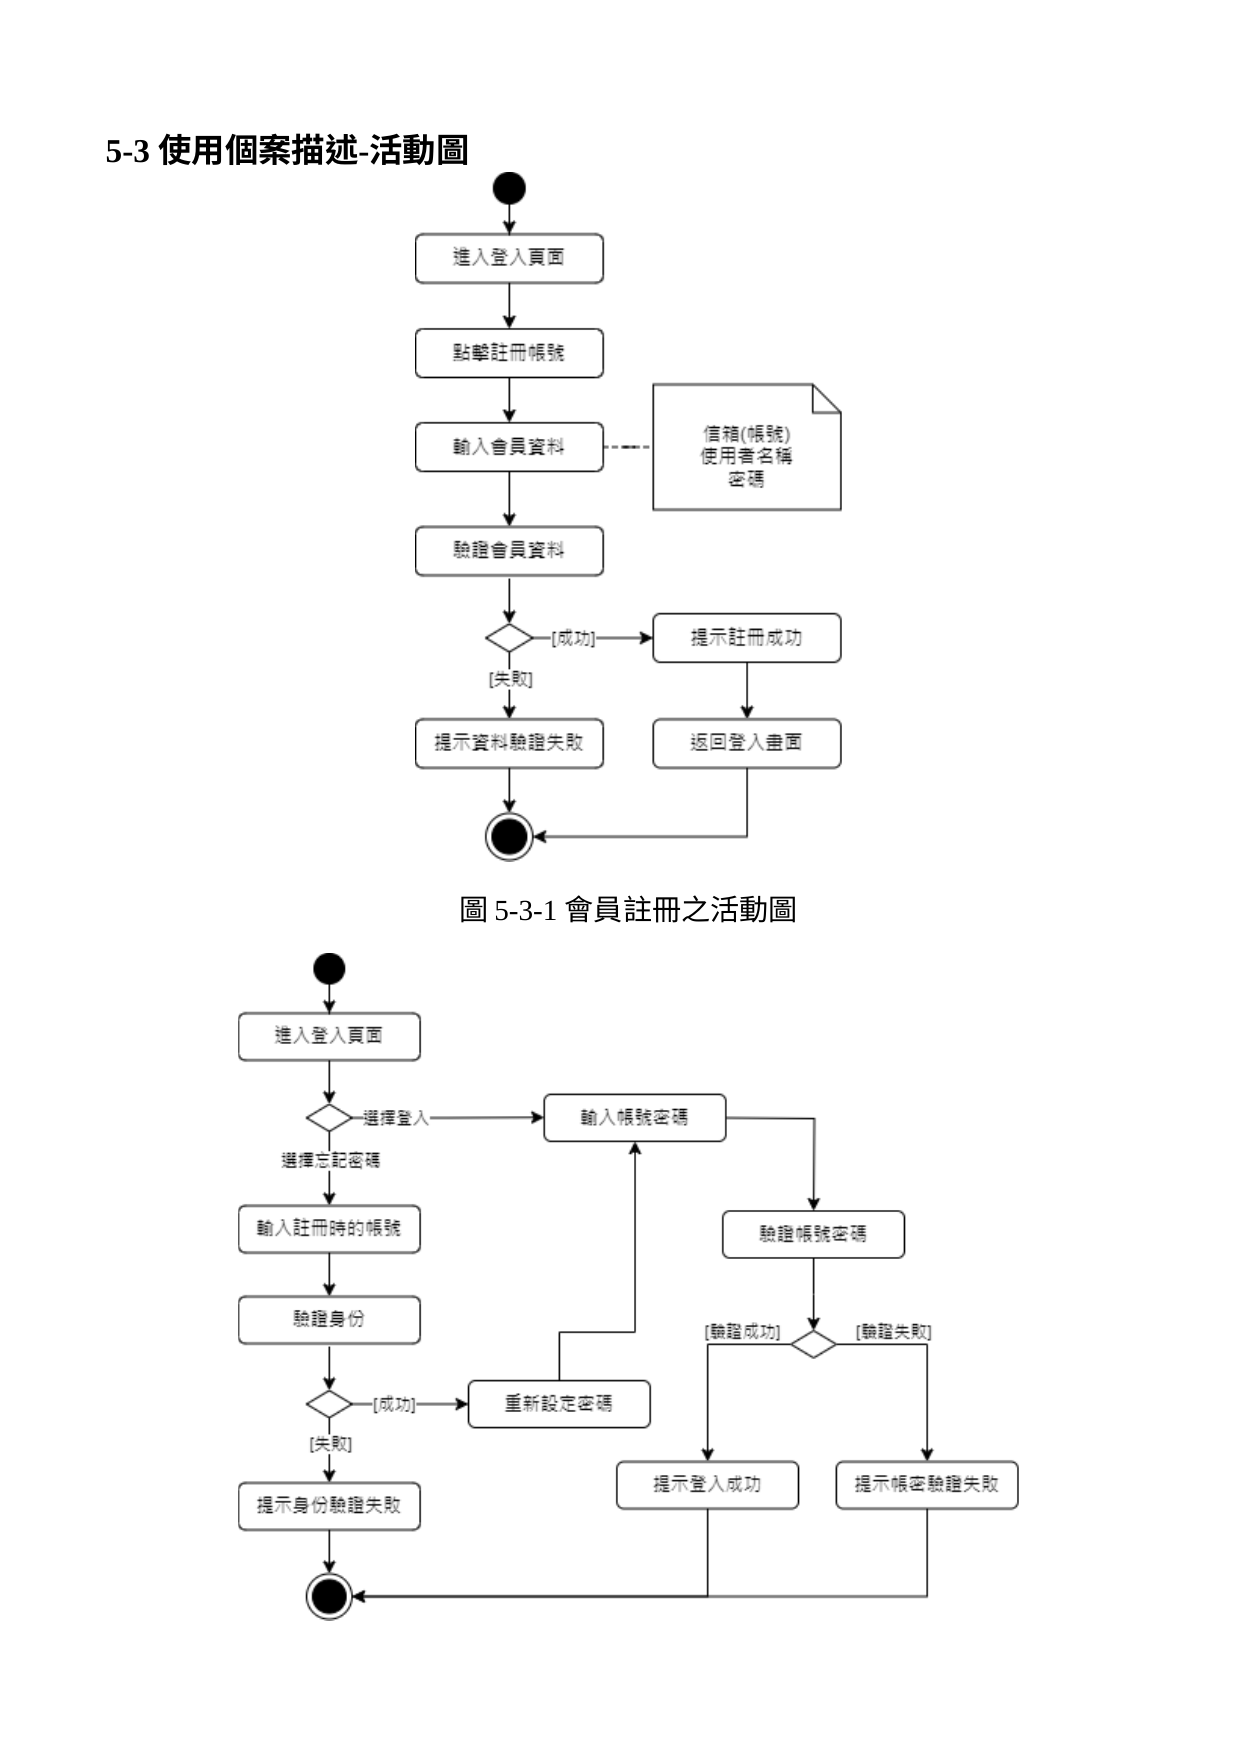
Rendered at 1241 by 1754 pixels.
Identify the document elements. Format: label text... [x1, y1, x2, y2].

picture [238, 953, 1019, 1621]
text 5-3 使用個案描述-活動圖 [89, 124, 1152, 172]
text 圖5-3-1 會員註冊之活動圖 [89, 886, 1152, 928]
picture [415, 172, 842, 862]
